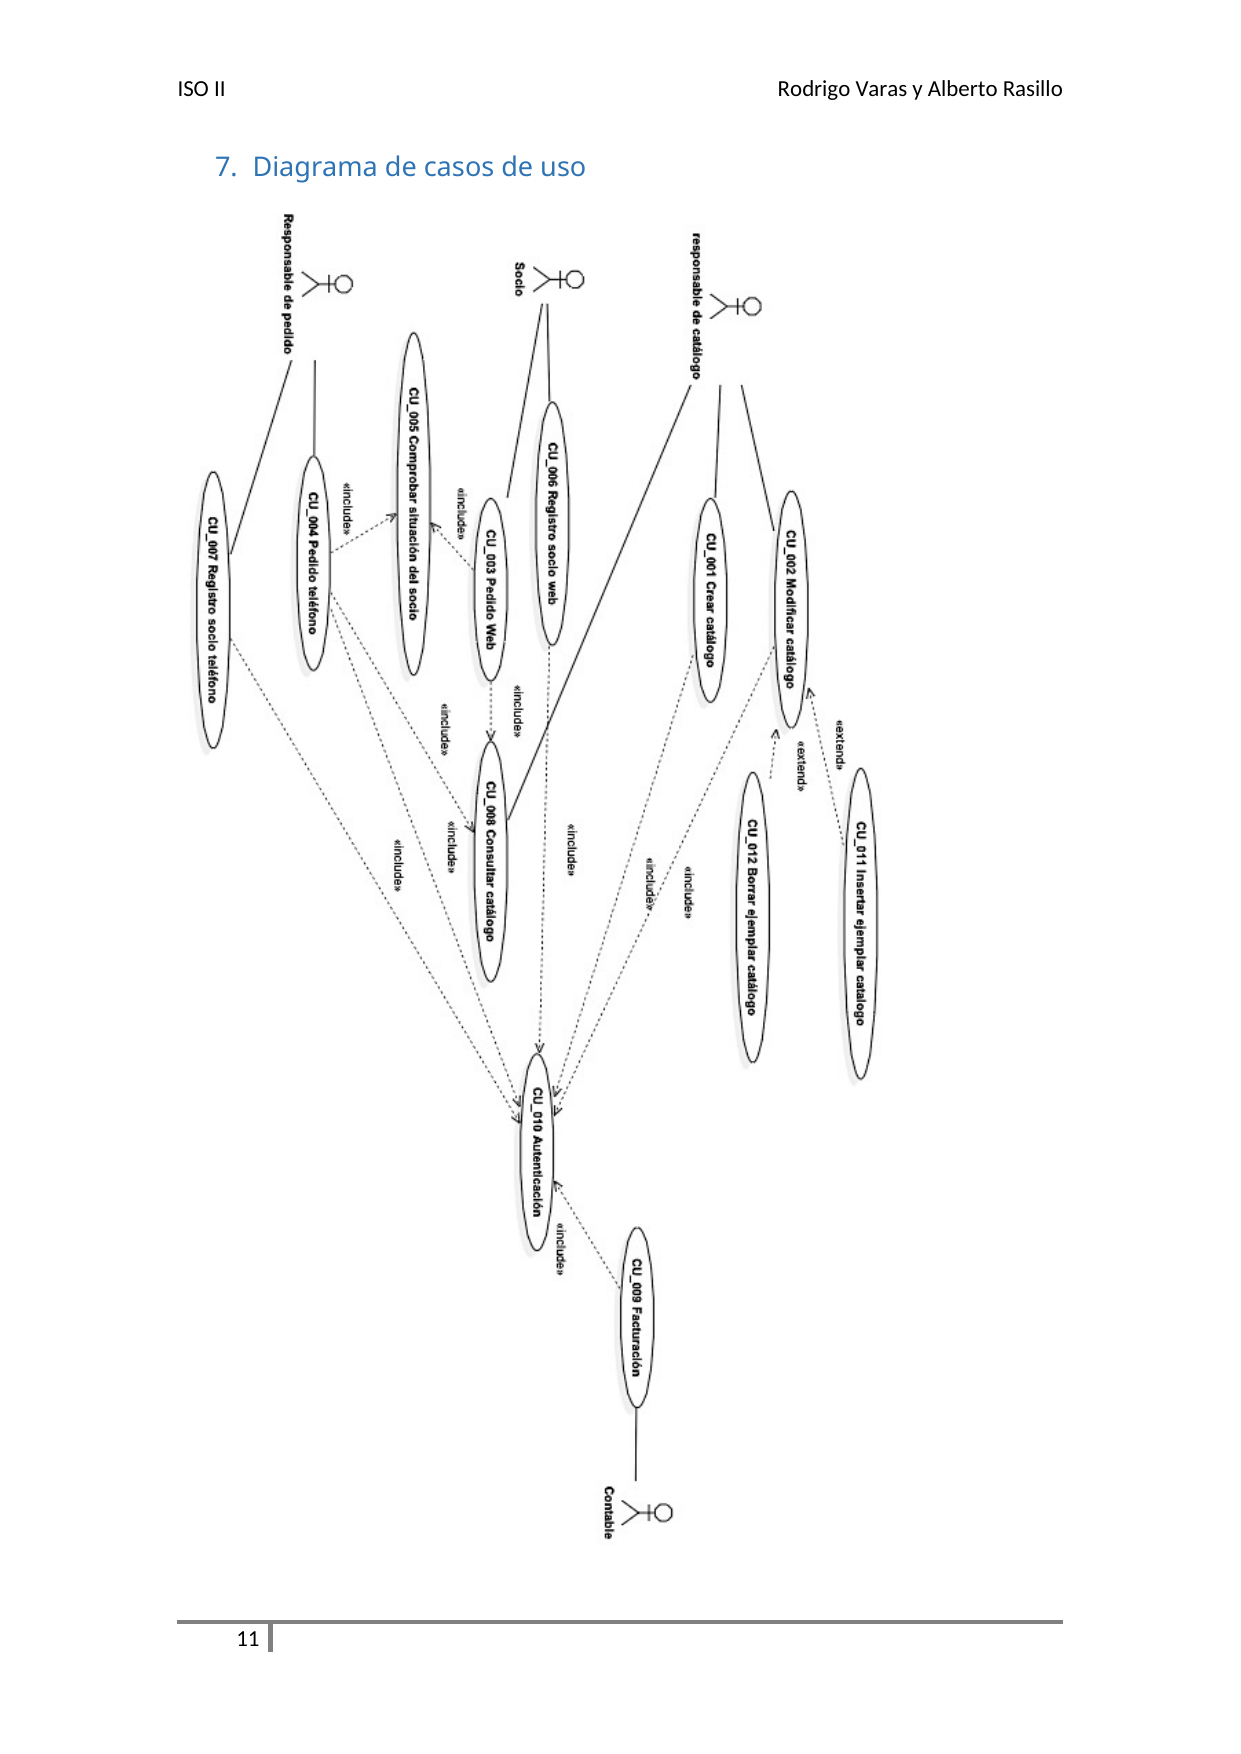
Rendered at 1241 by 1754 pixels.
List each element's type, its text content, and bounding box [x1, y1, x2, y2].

picture [177, 202, 890, 1546]
subtitle Diagrama de casos de uso [215, 148, 1063, 184]
